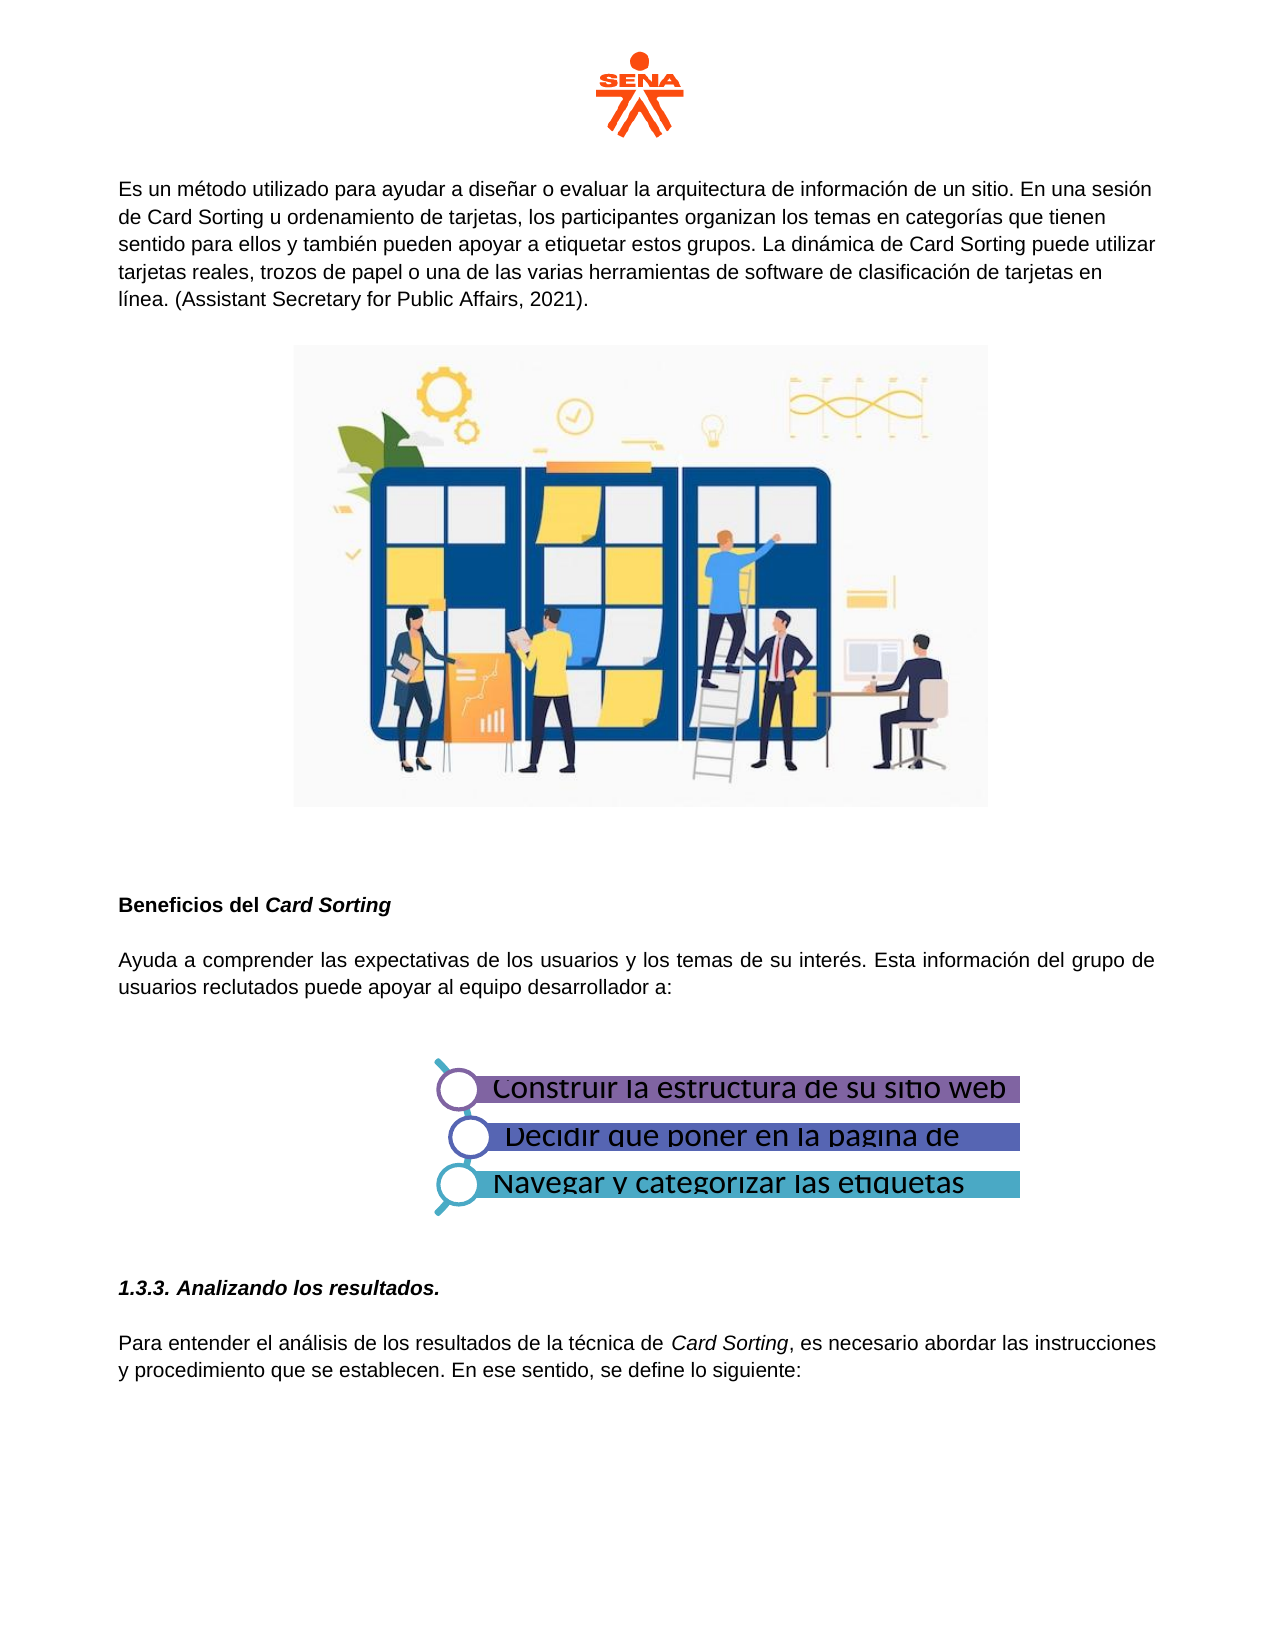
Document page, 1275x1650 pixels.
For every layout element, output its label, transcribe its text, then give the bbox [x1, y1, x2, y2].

text Para entender el análisis de los resultados de la técnica de Card Sorting, es necesario abordar las instrucciones y procedimiento que se establecen. En ese sentido, se define lo siguiente: [118, 1331, 1157, 1382]
list Analizando los resultados. [118, 1276, 1157, 1300]
text Ayuda a comprender las expectativas de los usuarios y los temas de su interés. Esta información del grupo de usuarios reclutados puede apoyar al equipo desarrollador a: [118, 948, 1157, 999]
text Es un método utilizado para ayudar a diseñar o evaluar la arquitectura de información de un sitio. En una sesión de Card Sorting u ordenamiento de tarjetas, los participantes organizan los temas en categorías que tienen sentido para ellos y también pueden apoyar a etiquetar estos grupos. La dinámica de Card Sorting puede utilizar tarjetas reales, trozos de papel o una de las varias herramientas de software de clasificación de tarjetas en línea. (Assistant Secretary for Public Affairs, 2021). [118, 177, 1157, 311]
text Beneficios del Card Sorting [118, 893, 1157, 917]
picture [585, 48, 690, 142]
picture [293, 345, 988, 807]
